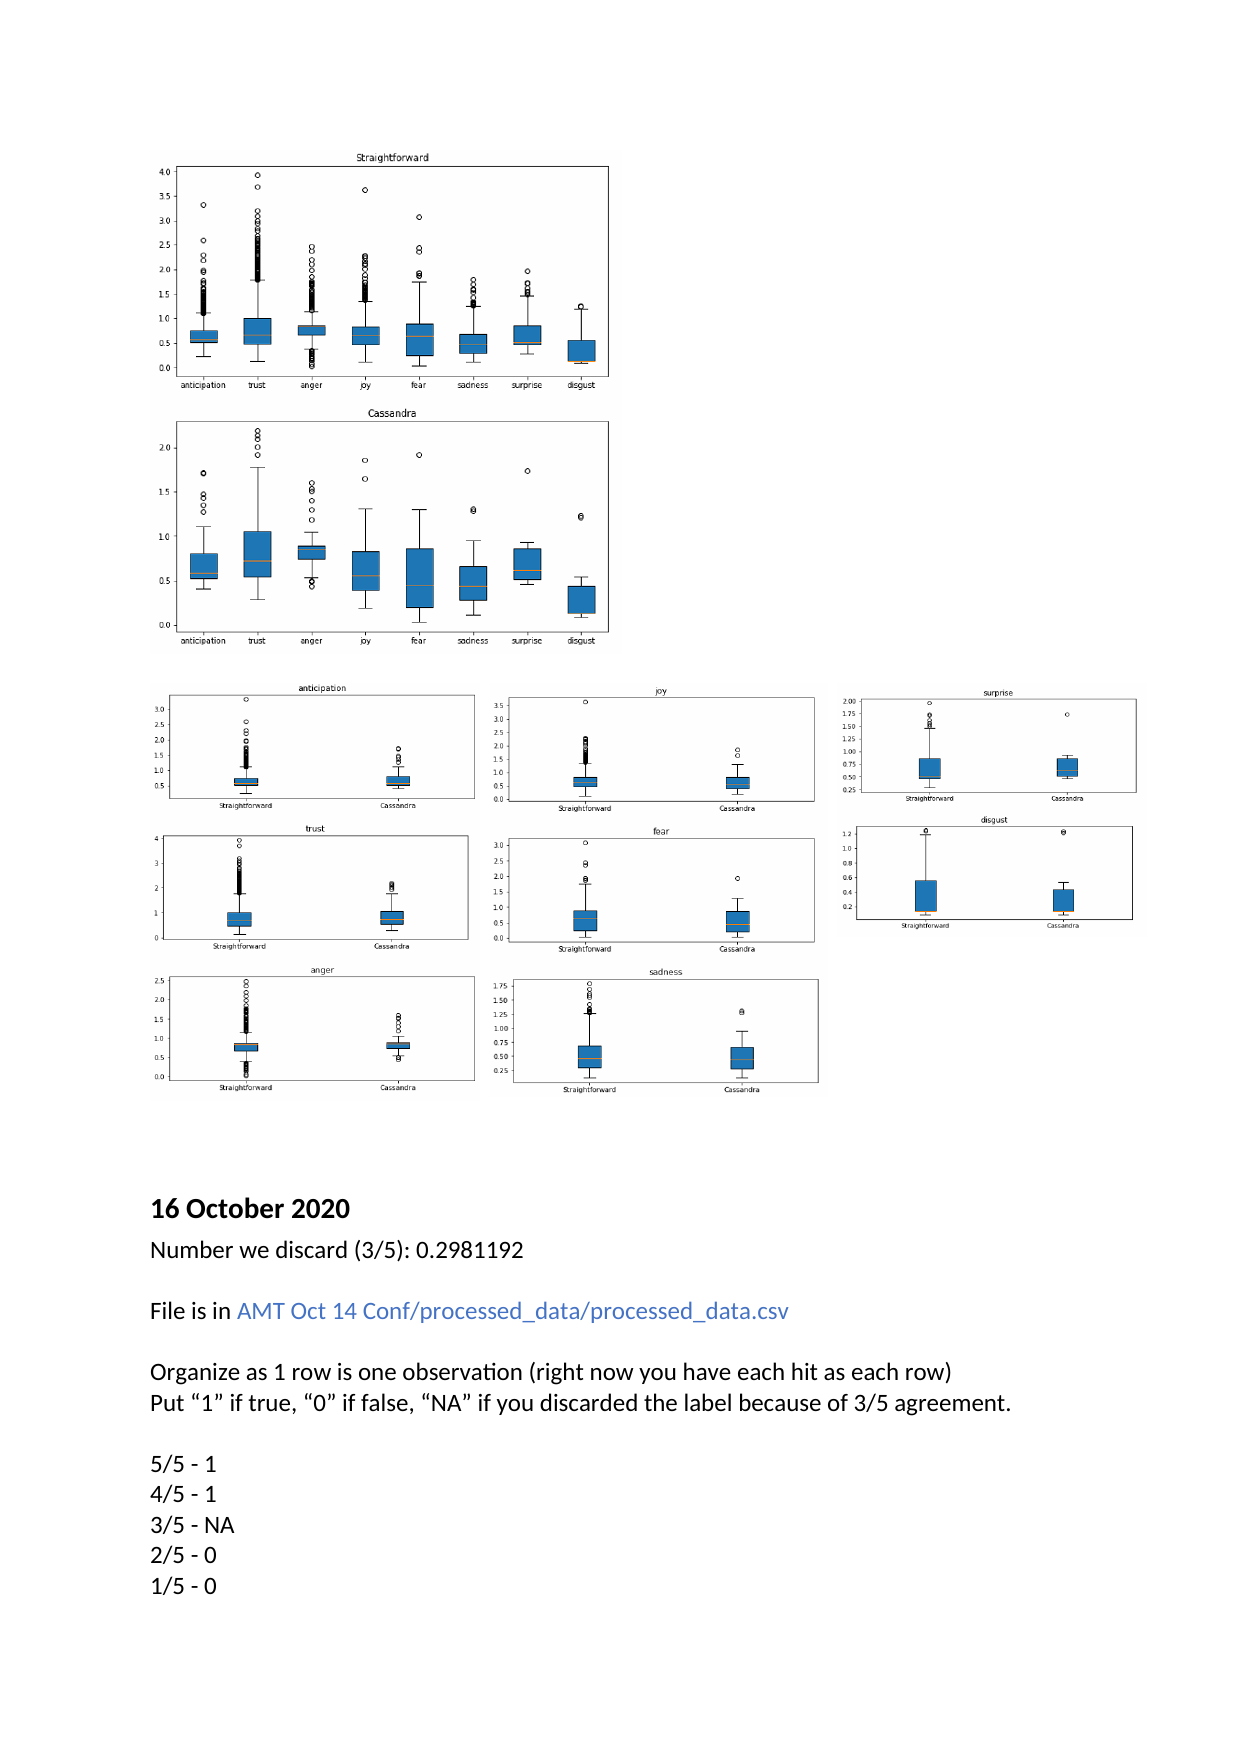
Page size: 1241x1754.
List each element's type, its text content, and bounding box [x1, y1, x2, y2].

picture [150, 150, 623, 654]
text Organize as 1 row is one observation (right now you have each hit as each row) [150, 1356, 1090, 1387]
picture [490, 683, 828, 1097]
text 1/5 - 0 [150, 1570, 1090, 1601]
picture [837, 683, 1147, 937]
text 2/5 - 0 [150, 1539, 1090, 1570]
text File is in AMT Oct 14 Conf/processed_data/processed_data.csv [150, 1295, 1090, 1326]
text 4/5 - 1 [150, 1478, 1090, 1509]
text 3/5 - NA [150, 1509, 1090, 1539]
picture [150, 683, 480, 1101]
text Number we discard (3/5): 0.2981192 [150, 1234, 1090, 1265]
subtitle 16 October 2020 [150, 1190, 1090, 1226]
text Put “1” if true, “0” if false, “NA” if you discarded the label because of 3/5 agreement. [150, 1387, 1090, 1417]
text 5/5 - 1 [150, 1448, 1090, 1478]
